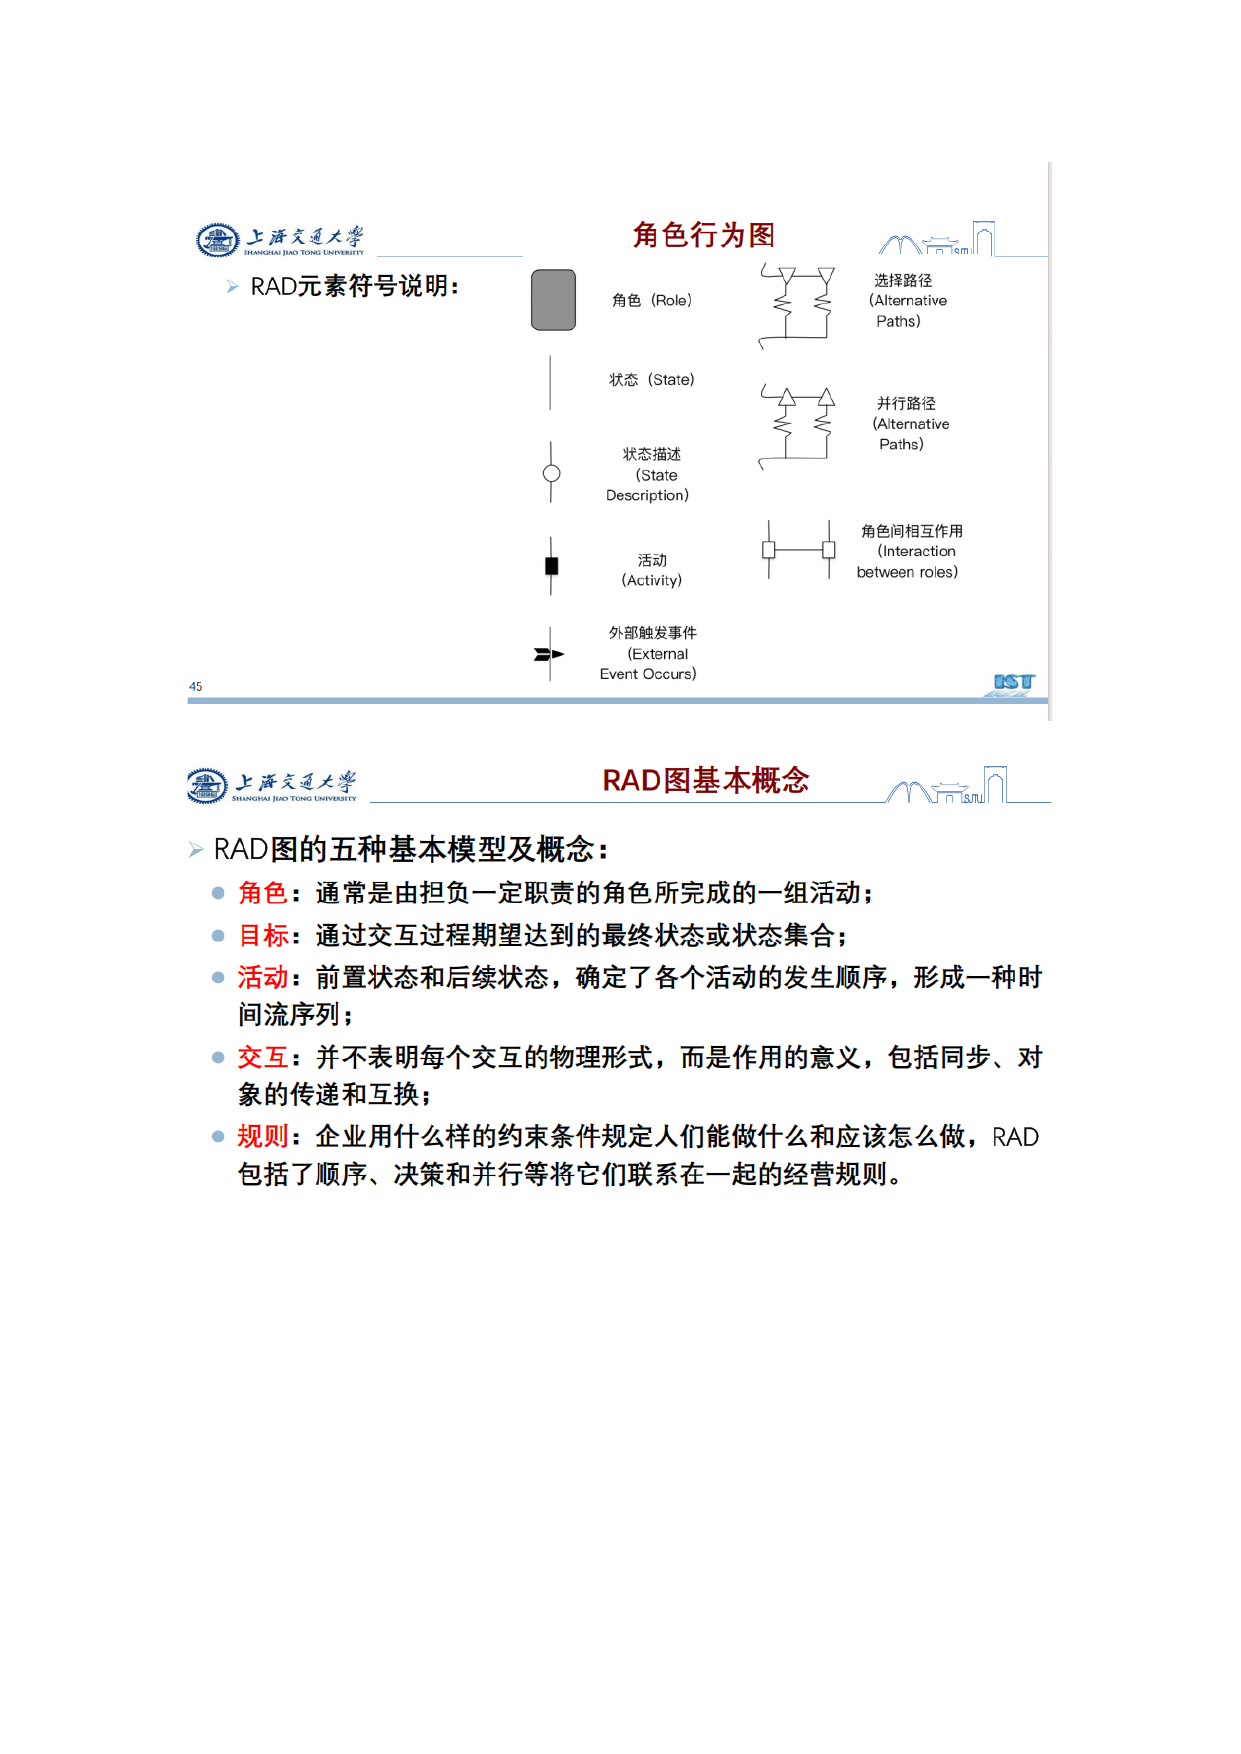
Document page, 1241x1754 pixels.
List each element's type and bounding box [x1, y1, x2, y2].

picture [187, 747, 1052, 1215]
picture [187, 162, 1053, 721]
